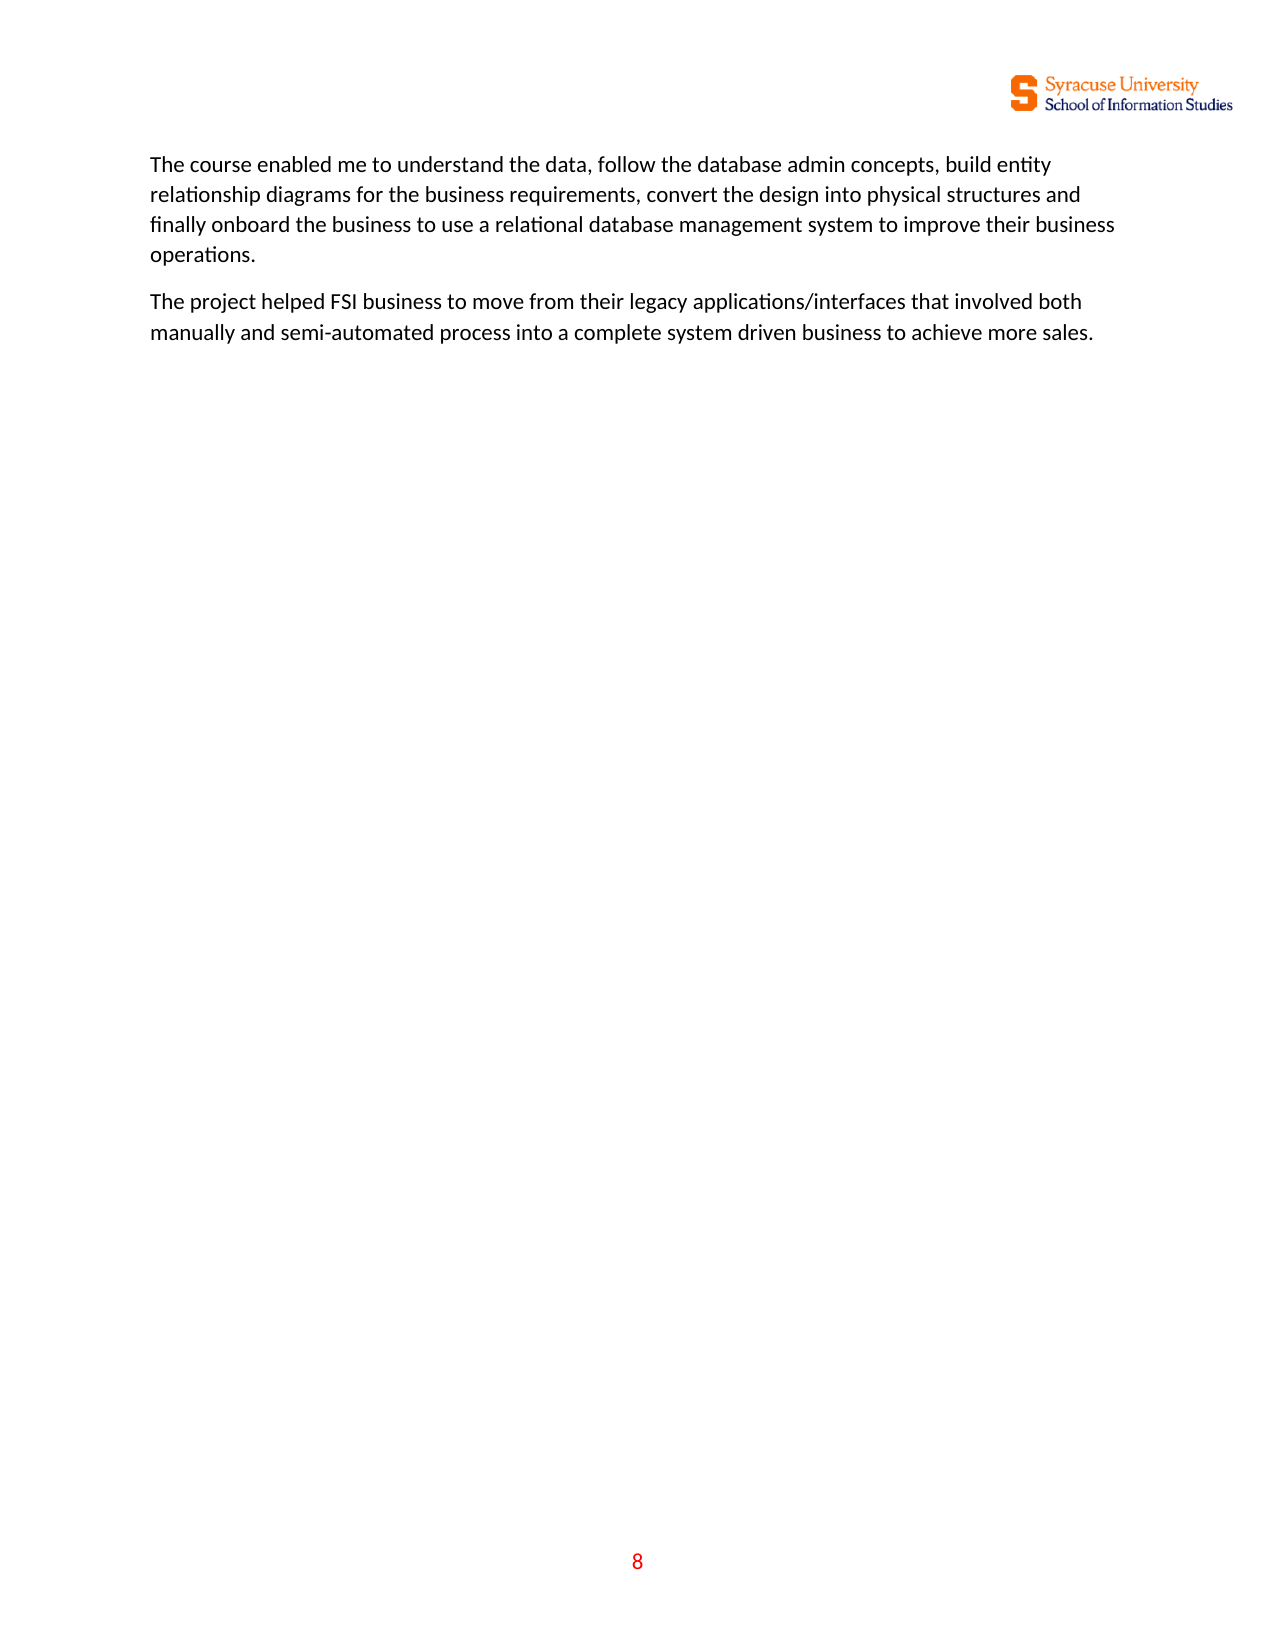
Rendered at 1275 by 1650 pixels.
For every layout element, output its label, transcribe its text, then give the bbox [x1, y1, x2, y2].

text The course enabled me to understand the data, follow the database admin concepts, build entity relationship diagrams for the business requirements, convert the design into physical structures and finally onboard the business to use a relational database management system to improve their business operations. [150, 150, 1125, 269]
text The project helped FSI business to move from their legacy applications/interfaces that involved both manually and semi-automated process into a complete system driven business to achieve more sales. [150, 287, 1125, 346]
picture [992, 59, 1245, 121]
